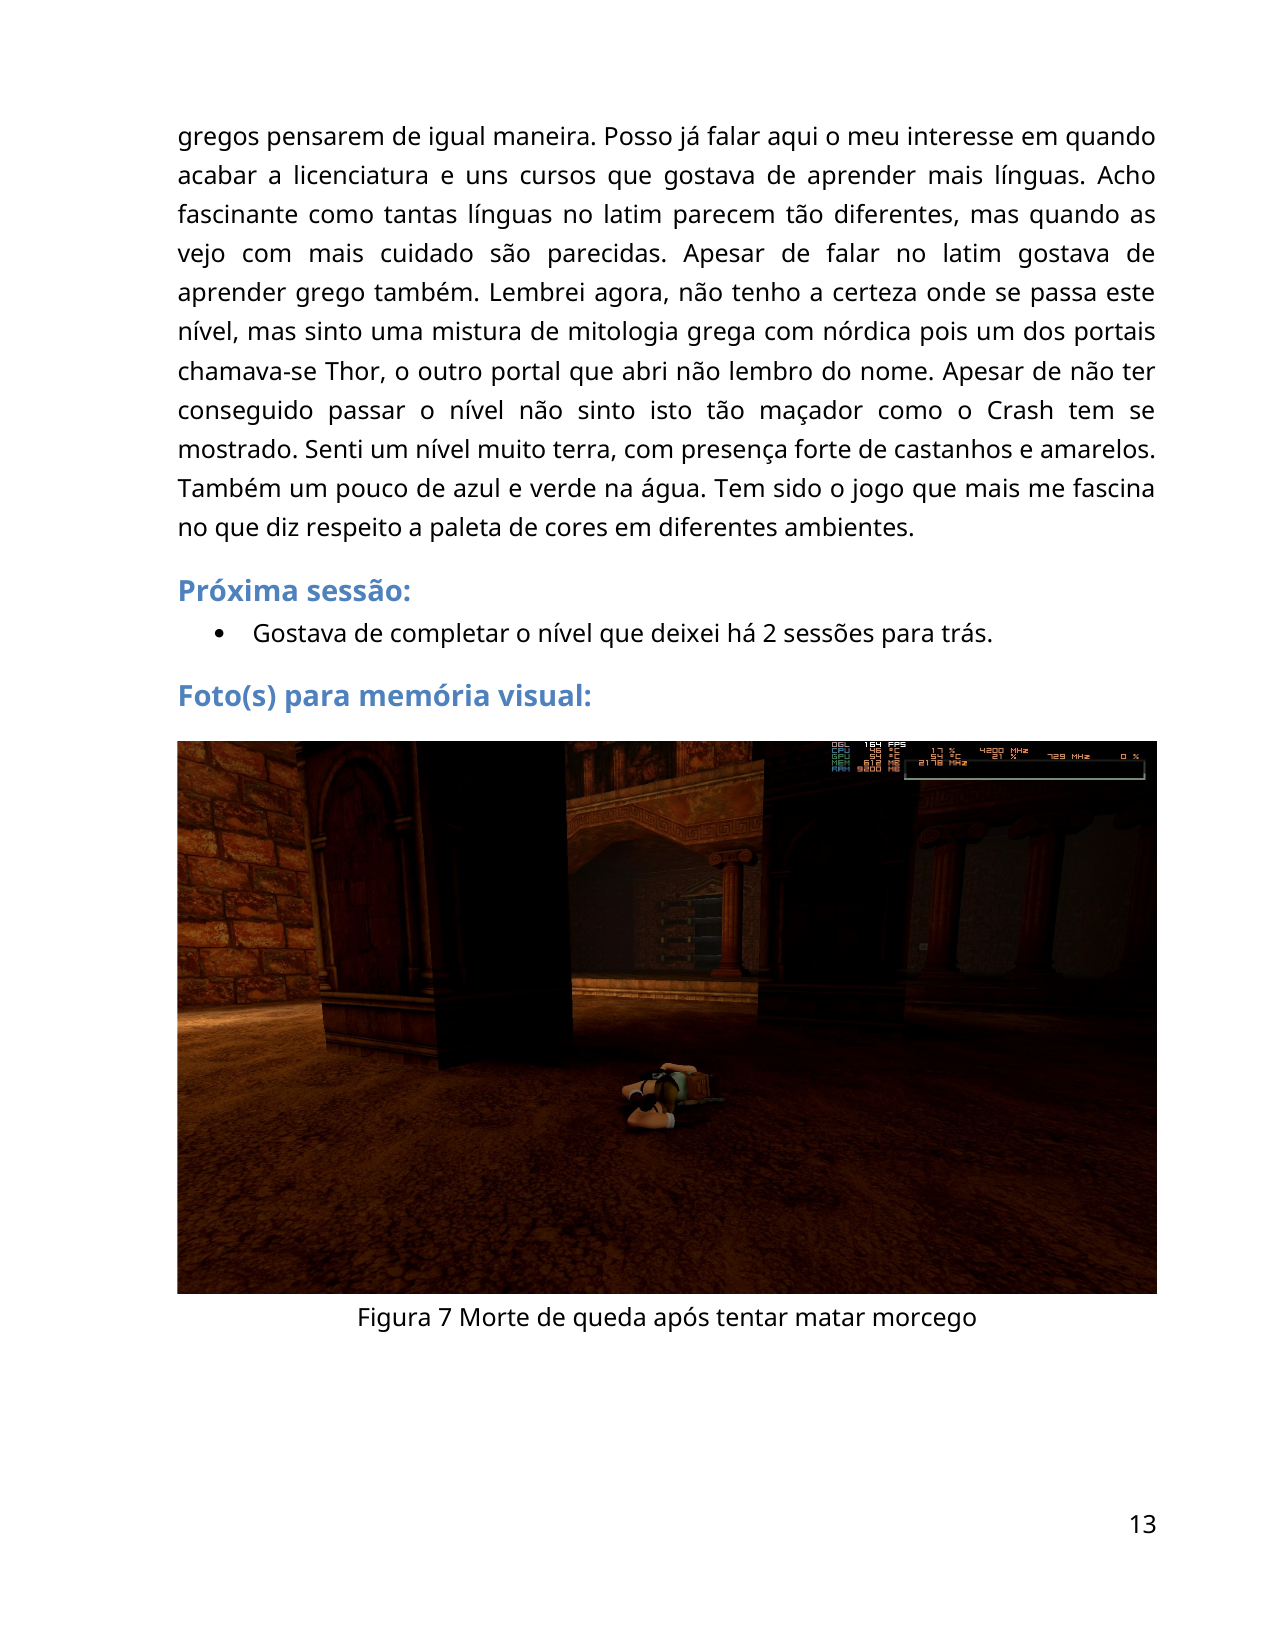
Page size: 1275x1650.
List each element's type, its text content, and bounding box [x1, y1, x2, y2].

list Gostava de completar o nível que deixei há 2 sessões para trás. [215, 615, 1157, 649]
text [177, 118, 1157, 544]
subtitle Foto(s) para memória visual: [177, 675, 1157, 715]
subtitle Próxima sessão: [177, 570, 1157, 609]
picture [177, 741, 1157, 1294]
text Figura 7 Morte de queda após tentar matar morcego [177, 1299, 1157, 1333]
